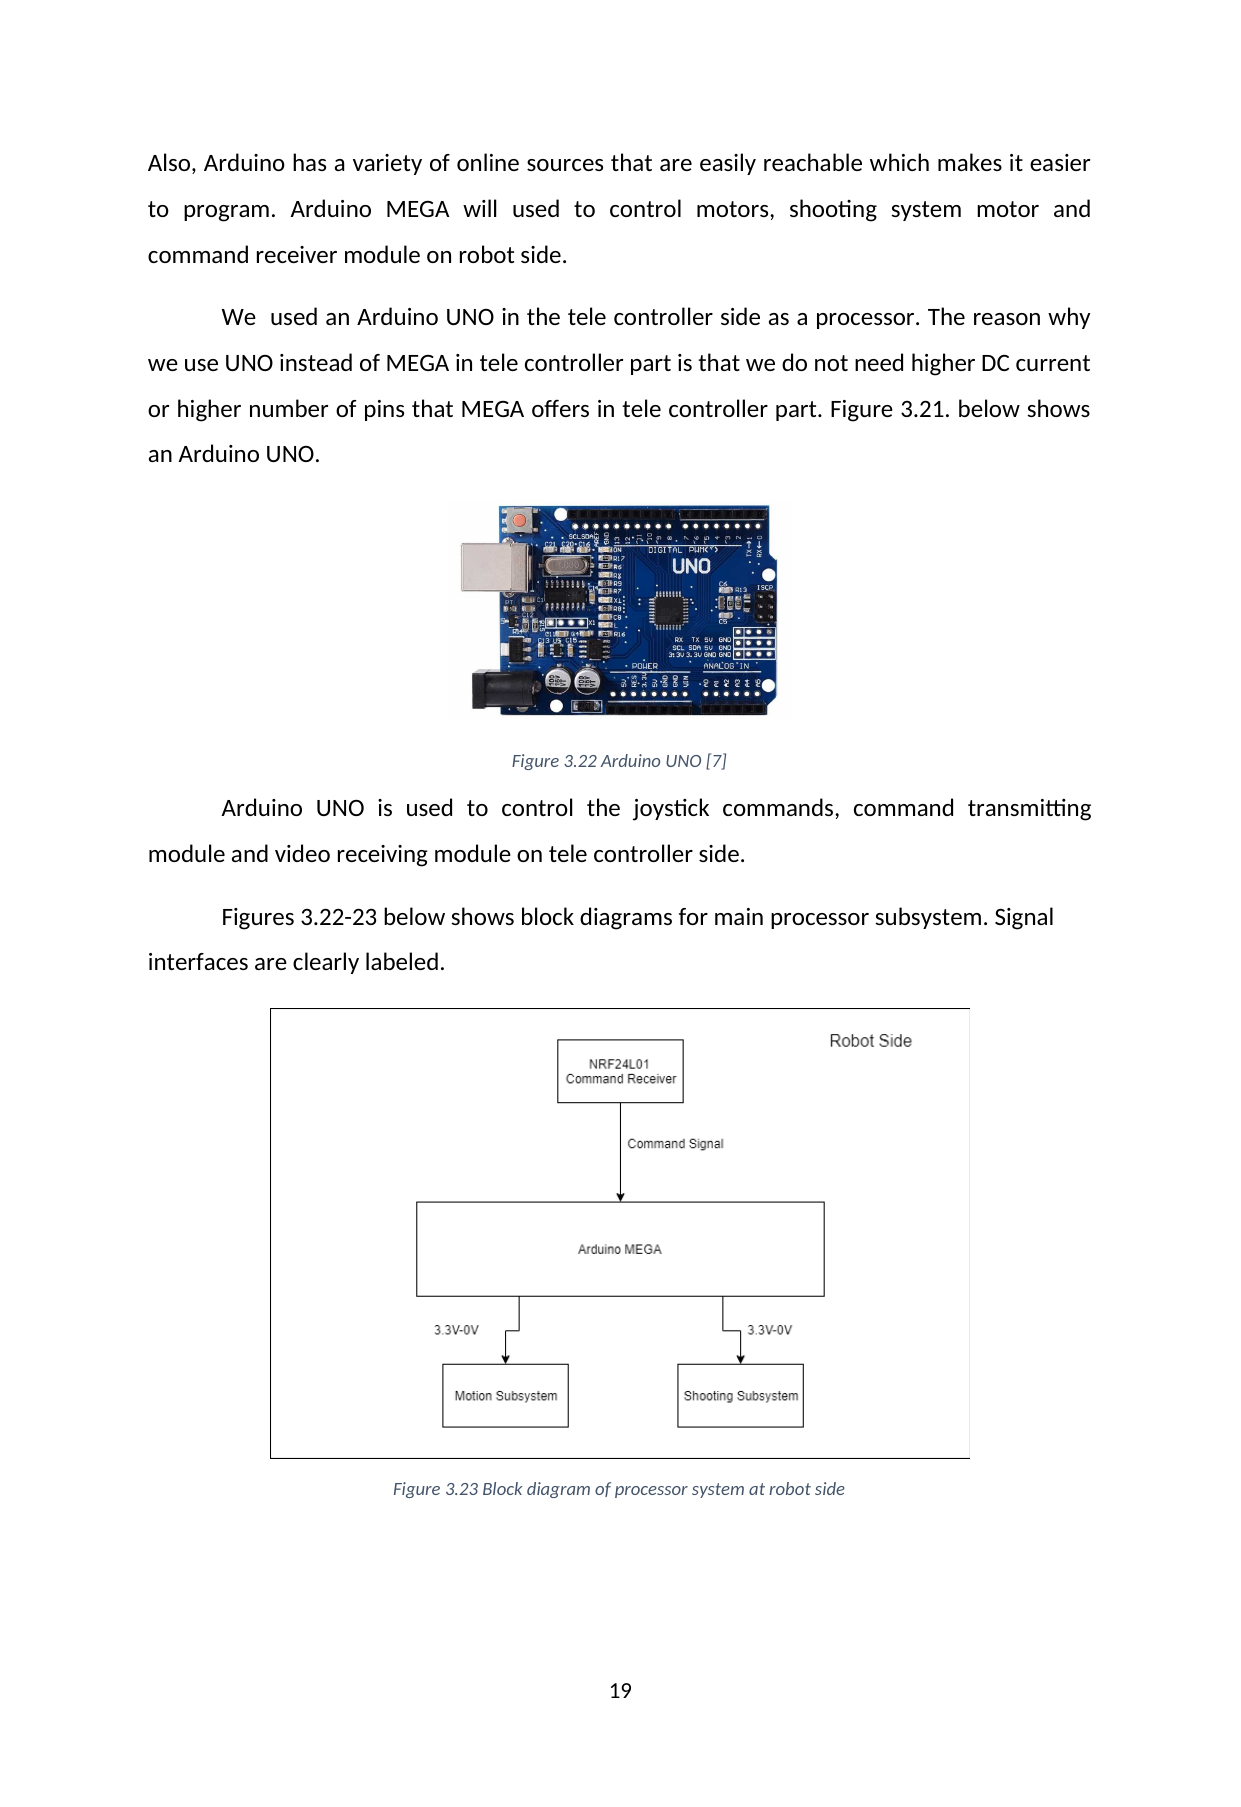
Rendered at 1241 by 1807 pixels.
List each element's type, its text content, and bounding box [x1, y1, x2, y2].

picture [270, 1008, 970, 1459]
text We used an Arduino UNO in the tele controller side as a processor. The reason why we use UNO instead of MEGA in tele controller part is that we do not need higher DC current or higher number of pins that MEGA offers in tele controller part. Figure 3.21. below shows an Arduino UNO. [148, 301, 1093, 469]
picture [448, 501, 792, 719]
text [148, 148, 1093, 269]
text Figures 3.22-23 below shows block diagrams for main processor subsystem. Signal interfaces are clearly labeled. [148, 901, 1093, 977]
text Figure 3.23 Block diagram of processor system at robot side [148, 1477, 1093, 1500]
text Figure 3.22 Arduino UNO [7] [148, 749, 1093, 772]
text Arduino UNO is used to control the joystick commands, command transmitting module and video receiving module on tele controller side. [148, 793, 1093, 869]
